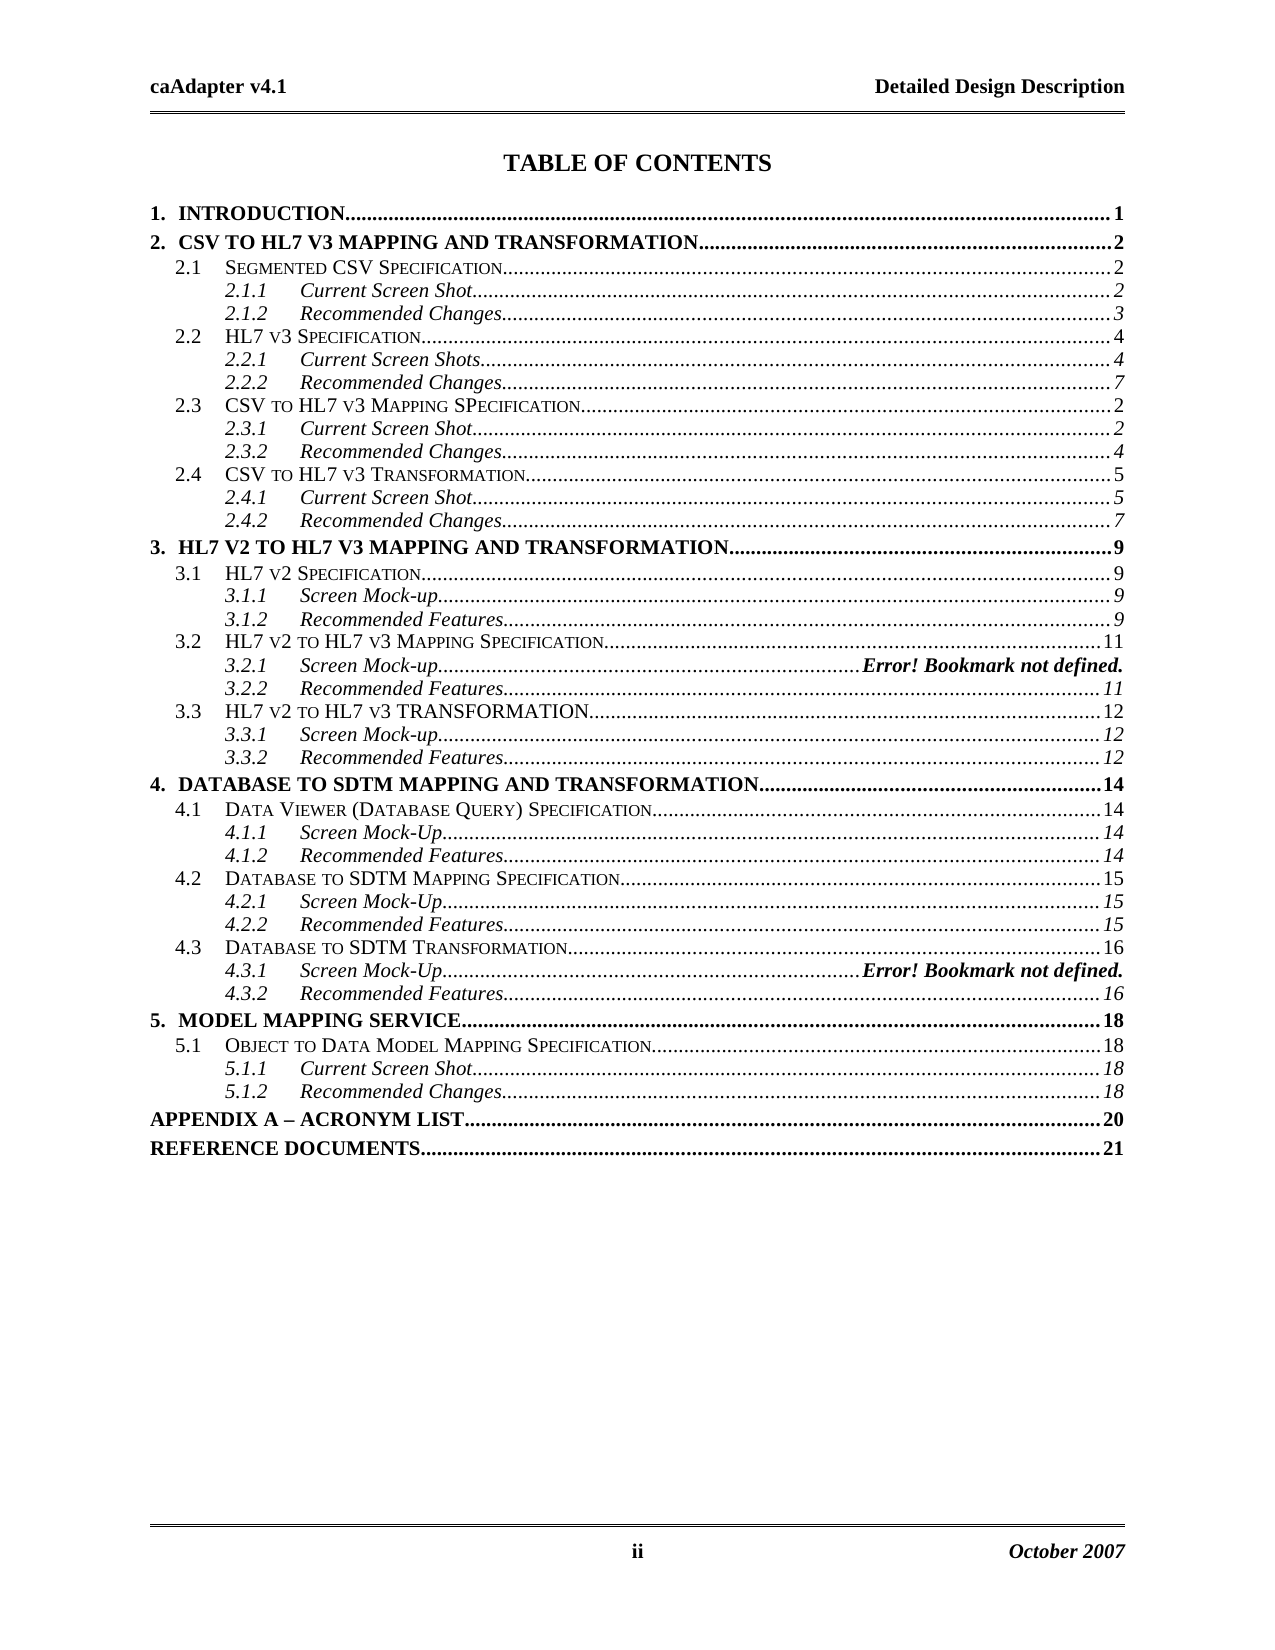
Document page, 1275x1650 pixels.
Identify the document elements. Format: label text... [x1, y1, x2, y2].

text 4.2 Database to SDTM Mapping Specification 15 [175, 867, 1125, 890]
text 2.1.1 Current Screen Shot 2 [225, 279, 1125, 302]
text 2.4 CSV to HL7 v3 Transformation 5 [175, 463, 1125, 486]
text Reference Documents 21 [150, 1137, 1125, 1160]
text 2.2 HL7 v3 Specification 4 [175, 325, 1125, 348]
text 4.3.1 Screen Mock-Up Error! Bookmark not defined. [225, 959, 1125, 982]
text 4.2.2 Recommended Features 15 [225, 913, 1125, 936]
text TABLE OF CONTENTS [150, 148, 1125, 176]
text 2.3 CSV to HL7 v3 Mapping SPecification 2 [175, 394, 1125, 417]
text Appendix A – acronym List 20 [150, 1107, 1125, 1131]
text 4.3.2 Recommended Features 16 [225, 982, 1125, 1005]
text 5. Model Mapping SErvice 18 [150, 1009, 1125, 1032]
text 3.1 HL7 v2 Specification 9 [175, 561, 1125, 584]
text 3. HL7 v2 to HL7 v3 Mapping and Transformation 9 [150, 536, 1125, 559]
text 2.3.1 Current Screen Shot 2 [225, 417, 1125, 440]
text 2.2.2 Recommended Changes 7 [225, 371, 1125, 394]
text 3.3 HL7 v2 to HL7 v3 TRANSFORMATION 12 [175, 699, 1125, 722]
text 4.3 Database to SDTM Transformation 16 [175, 936, 1125, 959]
text 3.3.1 Screen Mock-up 12 [225, 722, 1125, 746]
text 1. Introduction 1 [150, 201, 1125, 224]
text 2.1.2 Recommended Changes 3 [225, 302, 1125, 325]
text 5.1.1 Current Screen Shot 18 [225, 1057, 1125, 1080]
text 2.2.1 Current Screen Shots 4 [225, 348, 1125, 371]
text 3.3.2 Recommended Features 12 [225, 746, 1125, 768]
text 4. Database to SDTM Mapping and Transformation 14 [150, 773, 1125, 796]
text 2.4.1 Current Screen Shot 5 [225, 486, 1125, 509]
text 3.2.2 Recommended Features 11 [225, 676, 1125, 699]
text 4.2.1 Screen Mock-Up 15 [225, 890, 1125, 913]
text 5.1.2 Recommended Changes 18 [225, 1080, 1125, 1103]
text 2.1 Segmented CSV Specification 2 [175, 256, 1125, 279]
text 3.1.1 Screen Mock-up 9 [225, 584, 1125, 607]
text 4.1 Data Viewer (Database Query) Specification 14 [175, 798, 1125, 821]
text 2.4.2 Recommended Changes 7 [225, 509, 1125, 532]
text 3.1.2 Recommended Features 9 [225, 607, 1125, 630]
text 3.2.1 Screen Mock-up Error! Bookmark not defined. [225, 653, 1125, 676]
text 4.1.2 Recommended Features 14 [225, 844, 1125, 867]
text 5.1 Object to Data Model Mapping Specification 18 [175, 1034, 1125, 1057]
text 2.3.2 Recommended Changes 4 [225, 440, 1125, 463]
text 2. CSV to HL7 v3 Mapping and Transformation 2 [150, 231, 1125, 254]
text 3.2 HL7 v2 to HL7 v3 Mapping Specification 11 [175, 630, 1125, 653]
text 4.1.1 Screen Mock-Up 14 [225, 821, 1125, 844]
